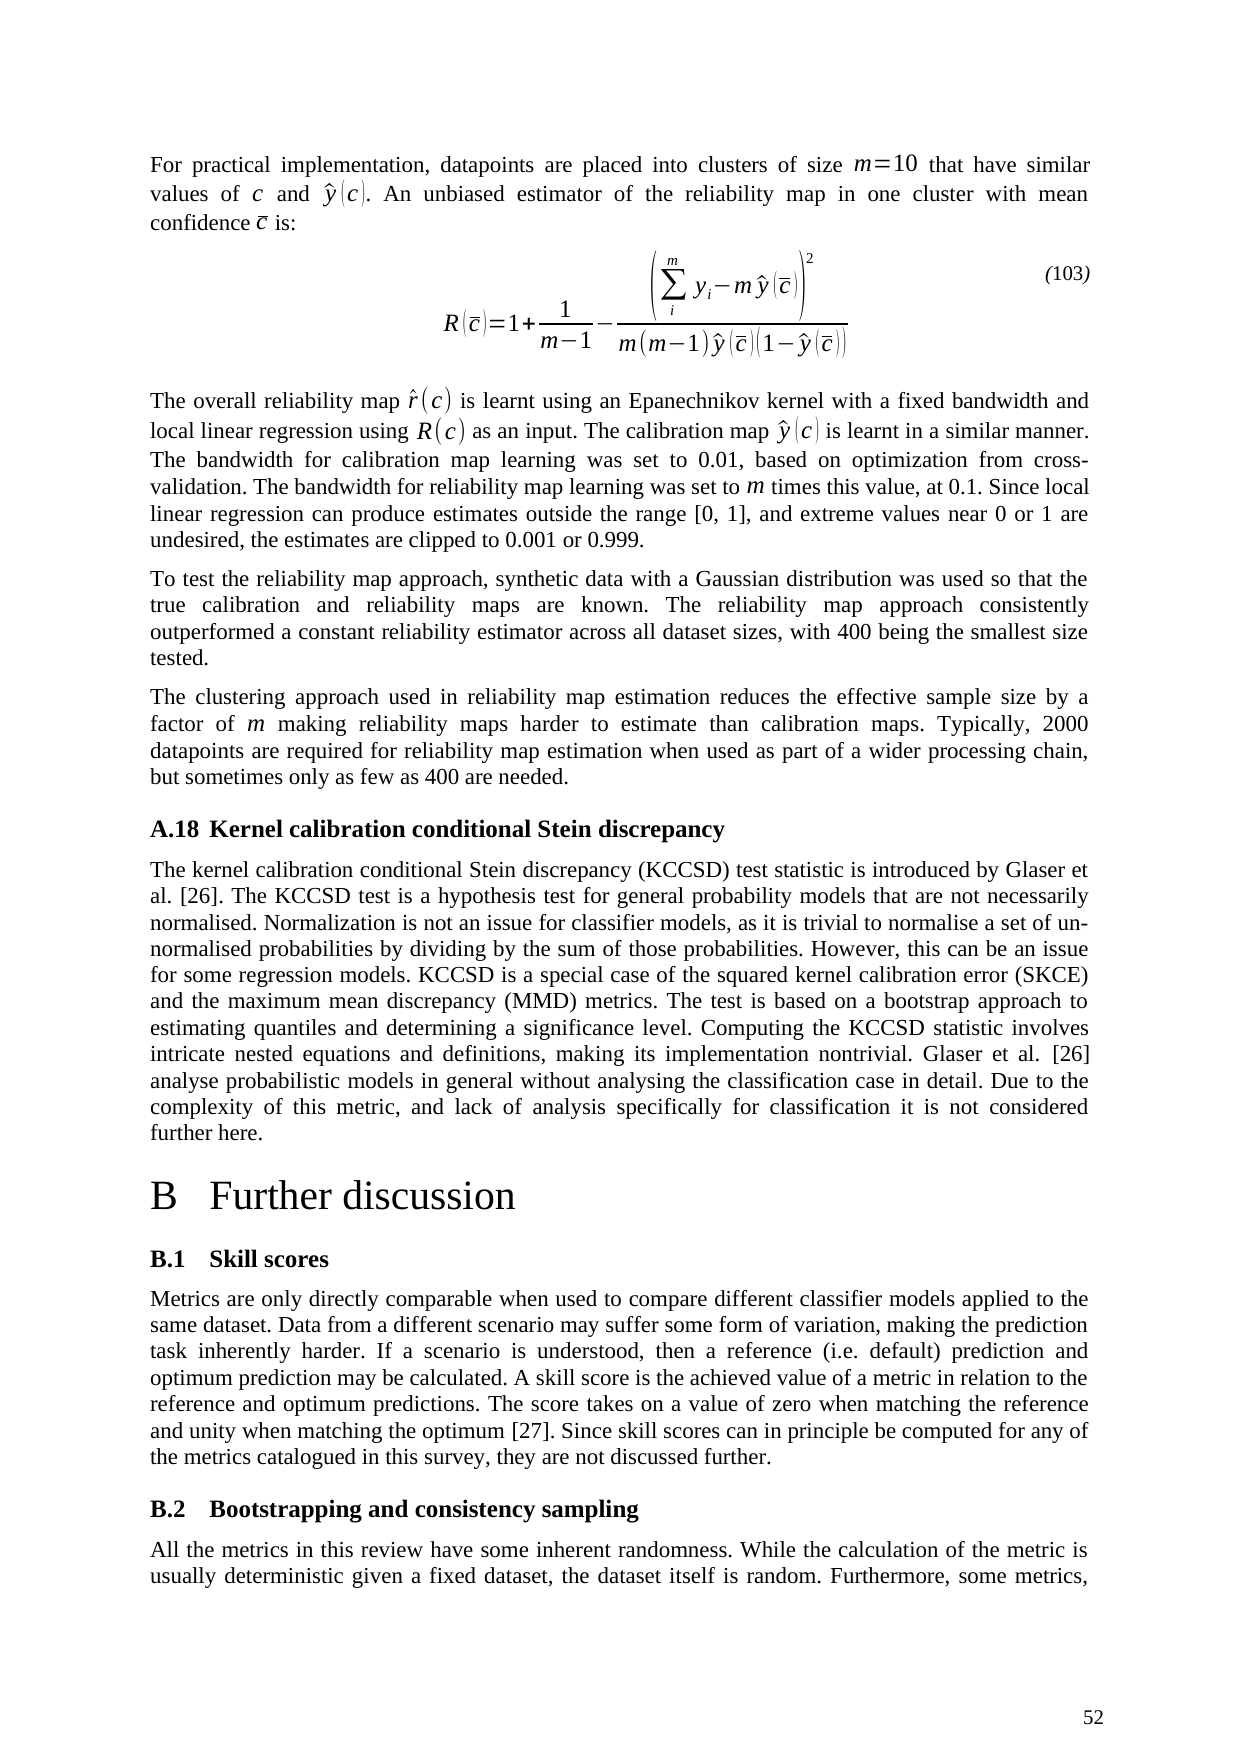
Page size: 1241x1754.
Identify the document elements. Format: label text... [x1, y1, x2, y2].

text The clustering approach used in reliability map estimation reduces the effective sample size by a factor of making reliability maps harder to estimate than calibration maps. Typically, 2000 datapoints are required for reliability map estimation when used as part of a wider processing chain, but sometimes only as few as 400 are needed. [150, 683, 1090, 789]
text Further discussion [150, 1171, 1090, 1219]
table_header (103) [975, 248, 1101, 373]
text Skill scores [150, 1244, 1090, 1272]
table_header [257, 248, 974, 373]
text For practical implementation, datapoints are placed into clusters of size that have similar values of and . An unbiased estimator of the reliability map in one cluster with mean confidence is: [150, 150, 1090, 236]
text The overall reliability map is learnt using an Epanechnikov kernel with a fixed bandwidth and local linear regression using as an input. The calibration map is learnt in a similar manner. The bandwidth for calibration map learning was set to 0.01, based on optimization from cross-validation. The bandwidth for reliability map learning was set to times this value, at 0.1. Since local linear regression can produce estimates outside the range [0, 1], and extreme values near 0 or 1 are undesired, the estimates are clipped to 0.001 or 0.999. [150, 385, 1090, 552]
text To test the reliability map approach, synthetic data with a Gaussian distribution was used so that the true calibration and reliability maps are known. The reliability map approach consistently outperformed a constant reliability estimator across all dataset sizes, with 400 being the smallest size tested. [150, 565, 1090, 670]
text The kernel calibration conditional Stein discrepancy (KCCSD) test statistic is introduced by Glaser et al. [26]. The KCCSD test is a hypothesis test for general probability models that are not necessarily normalised. Normalization is not an issue for classifier models, as it is trivial to normalise a set of un-normalised probabilities by dividing by the sum of those probabilities. However, this can be an issue for some regression models. KCCSD is a special case of the squared kernel calibration error (SKCE) and the maximum mean discrepancy (MMD) metrics. The test is based on a bootstrap approach to estimating quantiles and determining a significance level. Computing the KCCSD statistic involves intricate nested equations and definitions, making its implementation nontrivial. Glaser et al. [26] analyse probabilistic models in general without analysing the classification case in detail. Due to the complexity of this metric, and lack of analysis specifically for classification it is not considered further here. [150, 856, 1090, 1146]
subtitle Kernel calibration conditional Stein discrepancy [150, 814, 1090, 843]
text Metrics are only directly comparable when used to compare different classifier models applied to the same dataset. Data from a different scenario may suffer some form of variation, making the prediction task inherently harder. If a scenario is understood, then a reference (i.e. default) prediction and optimum prediction may be calculated. A skill score is the achieved value of a metric in relation to the reference and optimum predictions. The score takes on a value of zero when matching the reference and unity when matching the optimum [27]. Since skill scores can in principle be computed for any of the metrics catalogued in this survey, they are not discussed further. [150, 1285, 1090, 1469]
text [150, 1536, 1090, 1588]
text Bootstrapping and consistency sampling [150, 1494, 1090, 1523]
